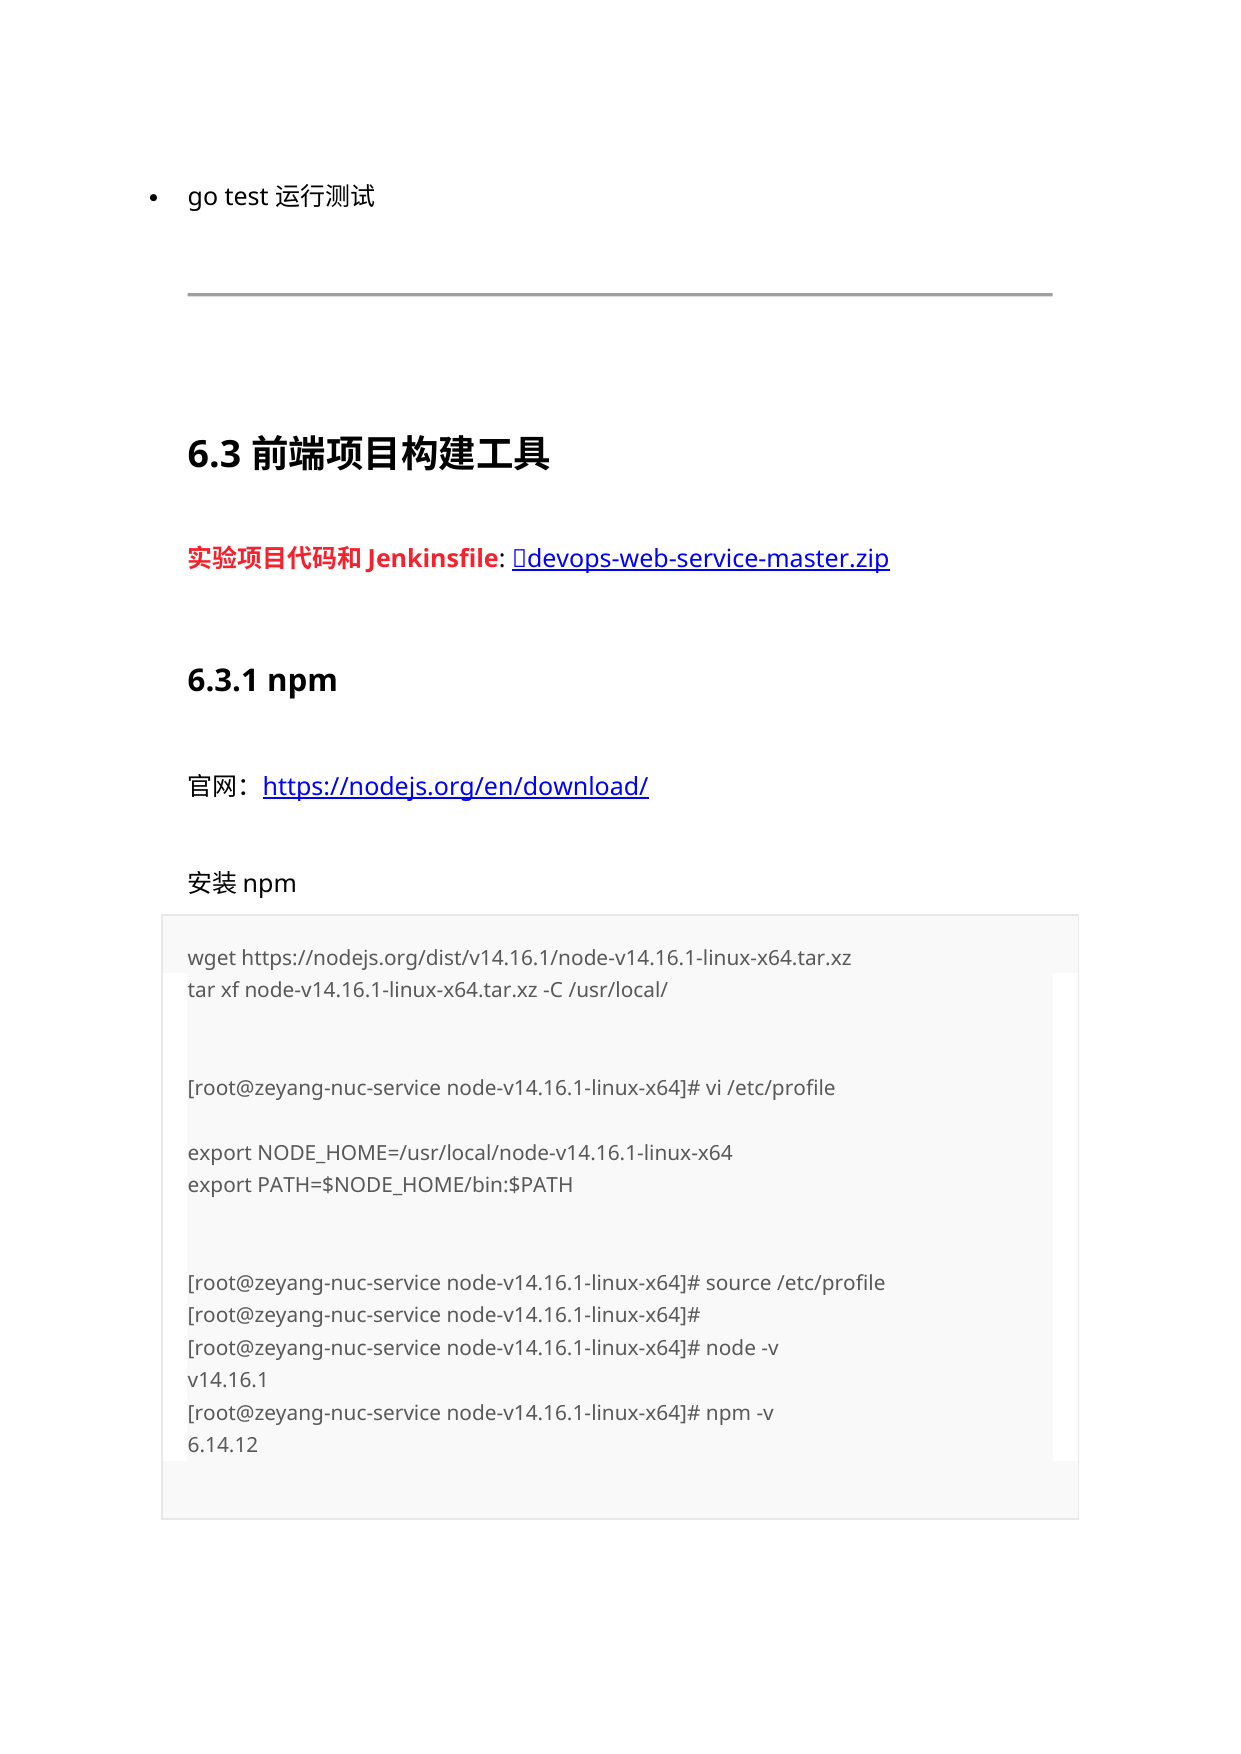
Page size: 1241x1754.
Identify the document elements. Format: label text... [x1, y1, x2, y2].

text [root@zeyang-nuc-service node-v14.16.1-linux-x64]# npm -v [187, 1396, 1053, 1428]
text export NODE_HOME=/usr/local/node-v14.16.1-linux-x64 [187, 1136, 1053, 1168]
text 实验项目代码和Jenkinsfile: 📎devops-web-service-master.zip [187, 524, 1053, 589]
text export PATH=$NODE_HOME/bin:$PATH [187, 1168, 1053, 1201]
text [root@zeyang-nuc-service node-v14.16.1-linux-x64]# [187, 1298, 1053, 1331]
text 安装npm [187, 849, 1053, 914]
text wget https://nodejs.org/dist/v14.16.1/node-v14.16.1-linux-x64.tar.xz [163, 916, 1078, 973]
text [root@zeyang-nuc-service node-v14.16.1-linux-x64]# source /etc/profile [187, 1266, 1053, 1298]
text 6.3 前端项目构建工具 [187, 419, 1053, 484]
text [root@zeyang-nuc-service node-v14.16.1-linux-x64]# node -v [187, 1331, 1053, 1363]
text tar xf node-v14.16.1-linux-x64.tar.xz -C /usr/local/ [187, 973, 1053, 1006]
text [root@zeyang-nuc-service node-v14.16.1-linux-x64]# vi /etc/profile [187, 1071, 1053, 1103]
text 官网：https://nodejs.org/en/download/ [187, 752, 1053, 817]
list go test 运行测试 [150, 162, 1053, 227]
text v14.16.1 [187, 1363, 1053, 1396]
text 6.3.1 npm [187, 646, 1053, 711]
